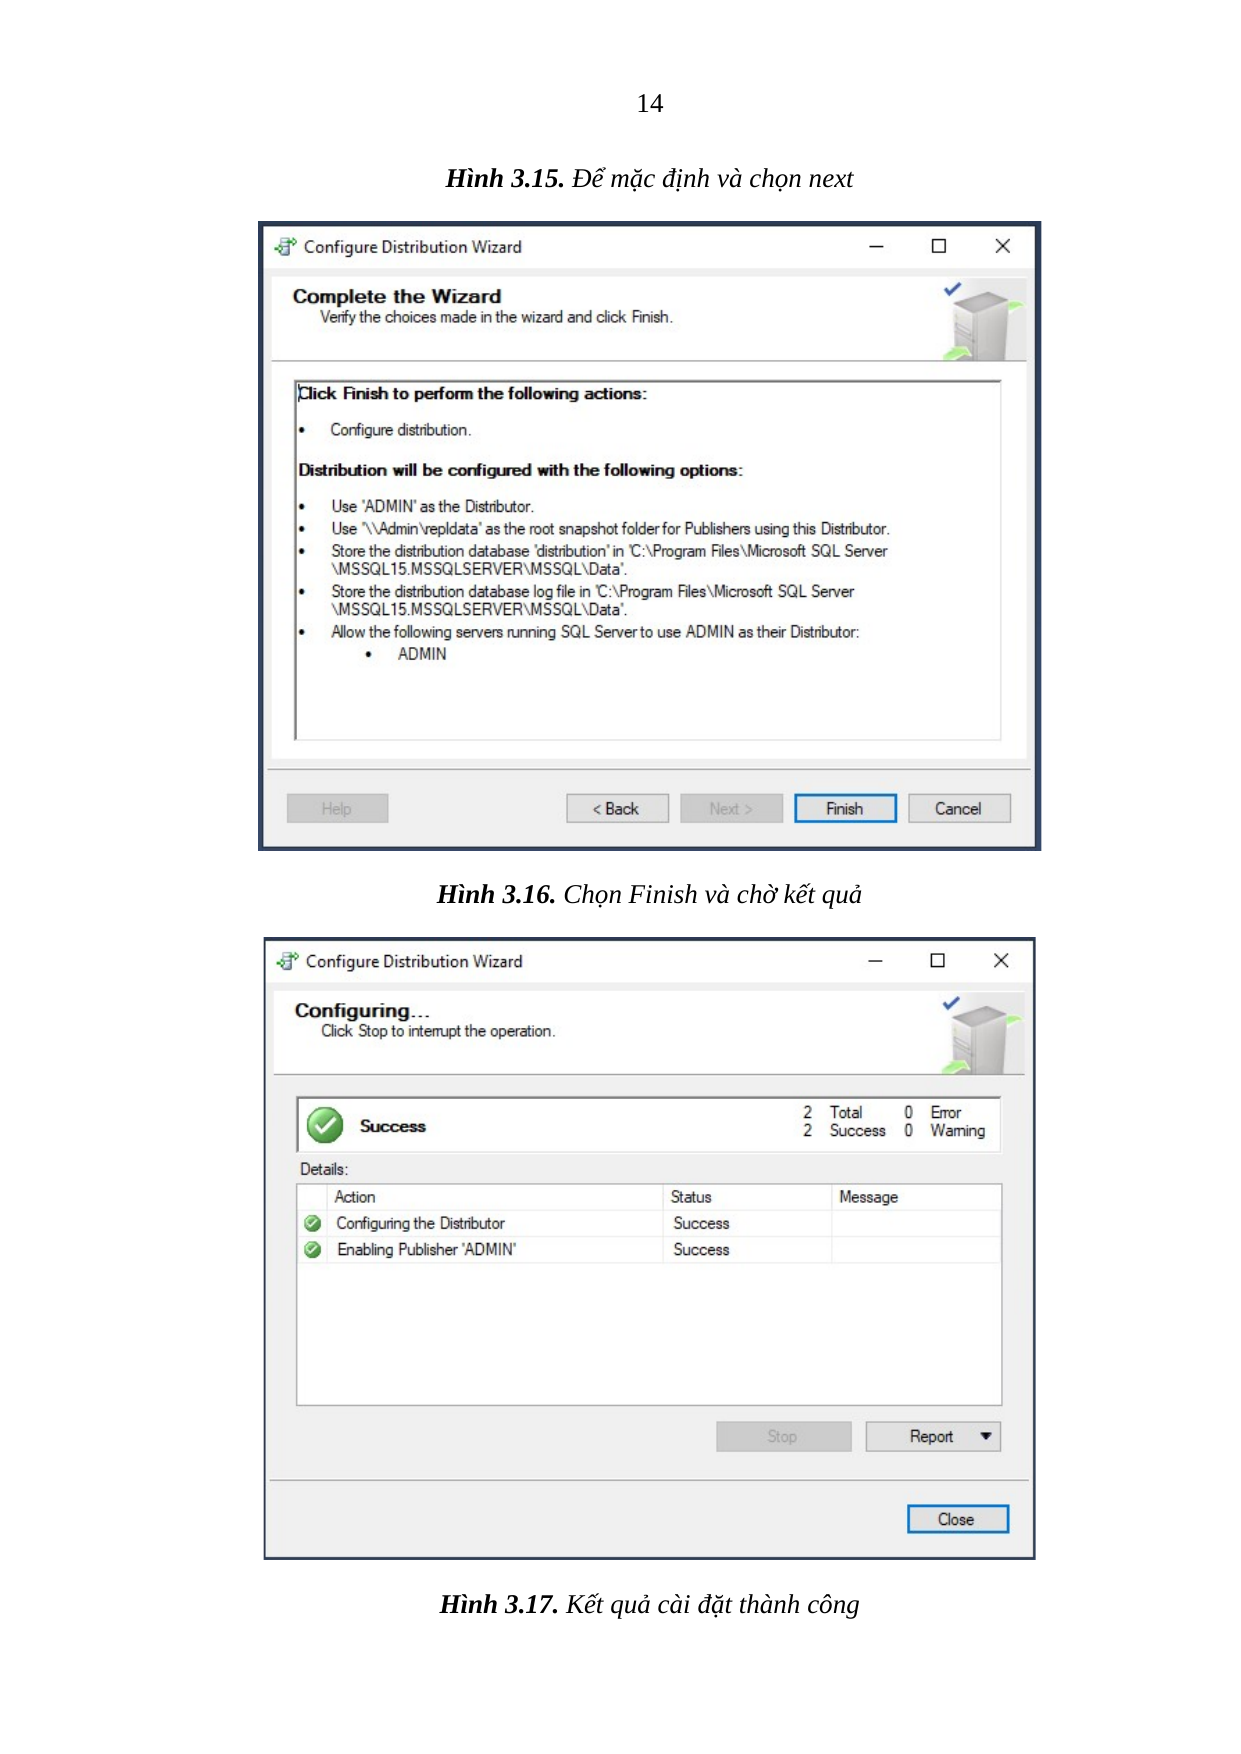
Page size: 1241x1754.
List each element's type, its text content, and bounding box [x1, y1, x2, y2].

picture [258, 221, 1042, 851]
picture [263, 937, 1036, 1560]
